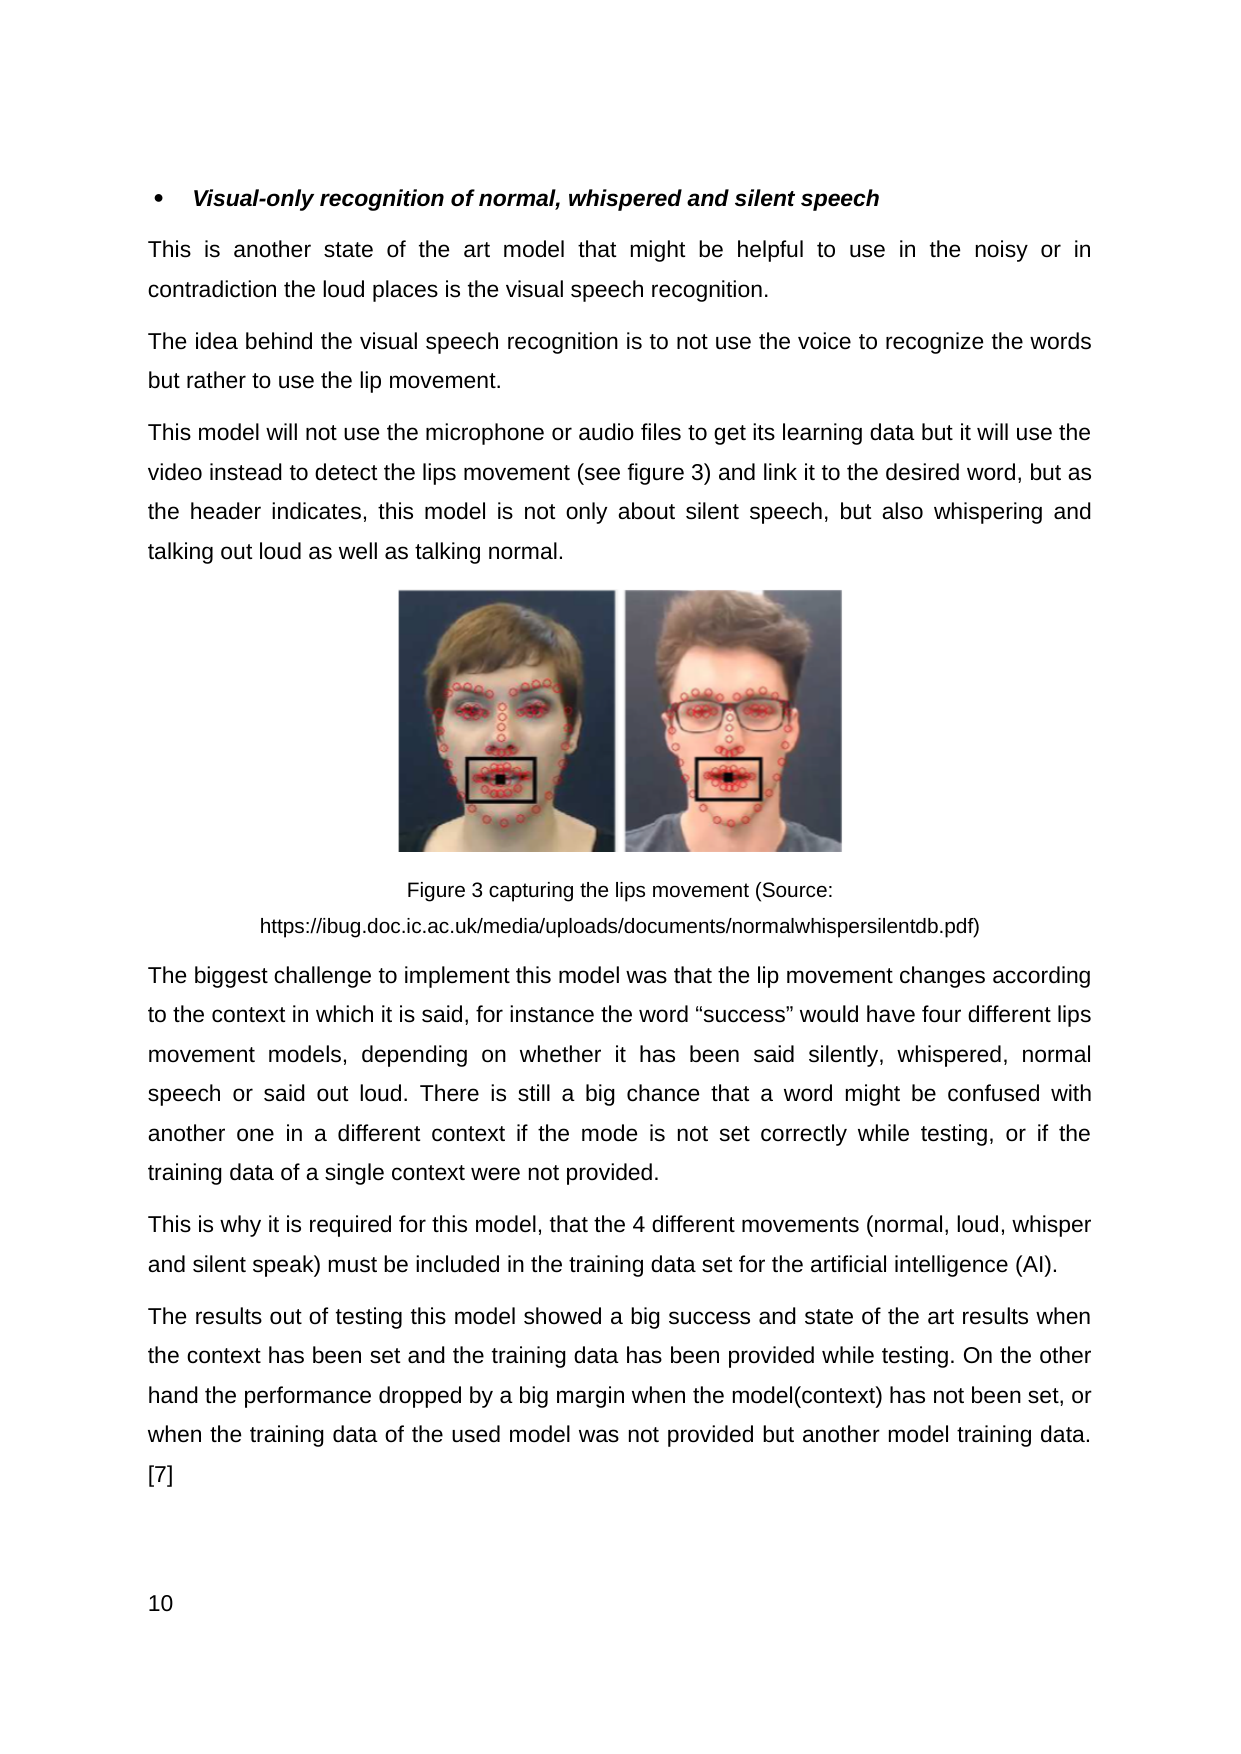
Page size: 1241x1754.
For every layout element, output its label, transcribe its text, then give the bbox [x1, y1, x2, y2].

text Figure 3 capturing the lips movement (Source: https://ibug.doc.ic.ac.uk/media/uploads/documents/normalwhispersilentdb.pdf) [148, 877, 1093, 937]
picture [398, 589, 843, 852]
text This is another state of the art model that might be helpful to use in the noisy or in contradiction the loud places is the visual speech recognition. [148, 236, 1093, 302]
text The results out of testing this model showed a big success and state of the art results when the context has been set and the training data has been provided while testing. On the other hand the performance dropped by a big margin when the model(context) has not been set, or when the training data of the used model was not provided but another model training data. [7] [148, 1303, 1093, 1487]
text The biggest challenge to implement this model was that the lip movement changes according to the context in which it is said, for instance the word “success” would have four different lips movement models, depending on whether it has been said silently, whispered, normal speech or said out loud. There is still a big chance that a word might be confused with another one in a different context if the mode is not set correctly while testing, or if the training data of a single context were not provided. [148, 962, 1093, 1186]
text This is why it is required for this model, that the 4 different movements (normal, loud, whisper and silent speak) must be included in the training data set for the artificial intelligence (AI). [148, 1211, 1093, 1277]
text The idea behind the visual speech recognition is to not use the voice to recognize the words but rather to use the lip movement. [148, 328, 1093, 394]
text This model will not use the microphone or audio files to get its learning data but it will use the video instead to detect the lips movement (see figure 3) and link it to the desired word, but as the header indicates, this model is not only about silent speech, but also whispering and talking out loud as well as talking normal. [148, 419, 1093, 564]
subtitle Visual-only recognition of normal, whispered and silent speech [154, 185, 1093, 211]
